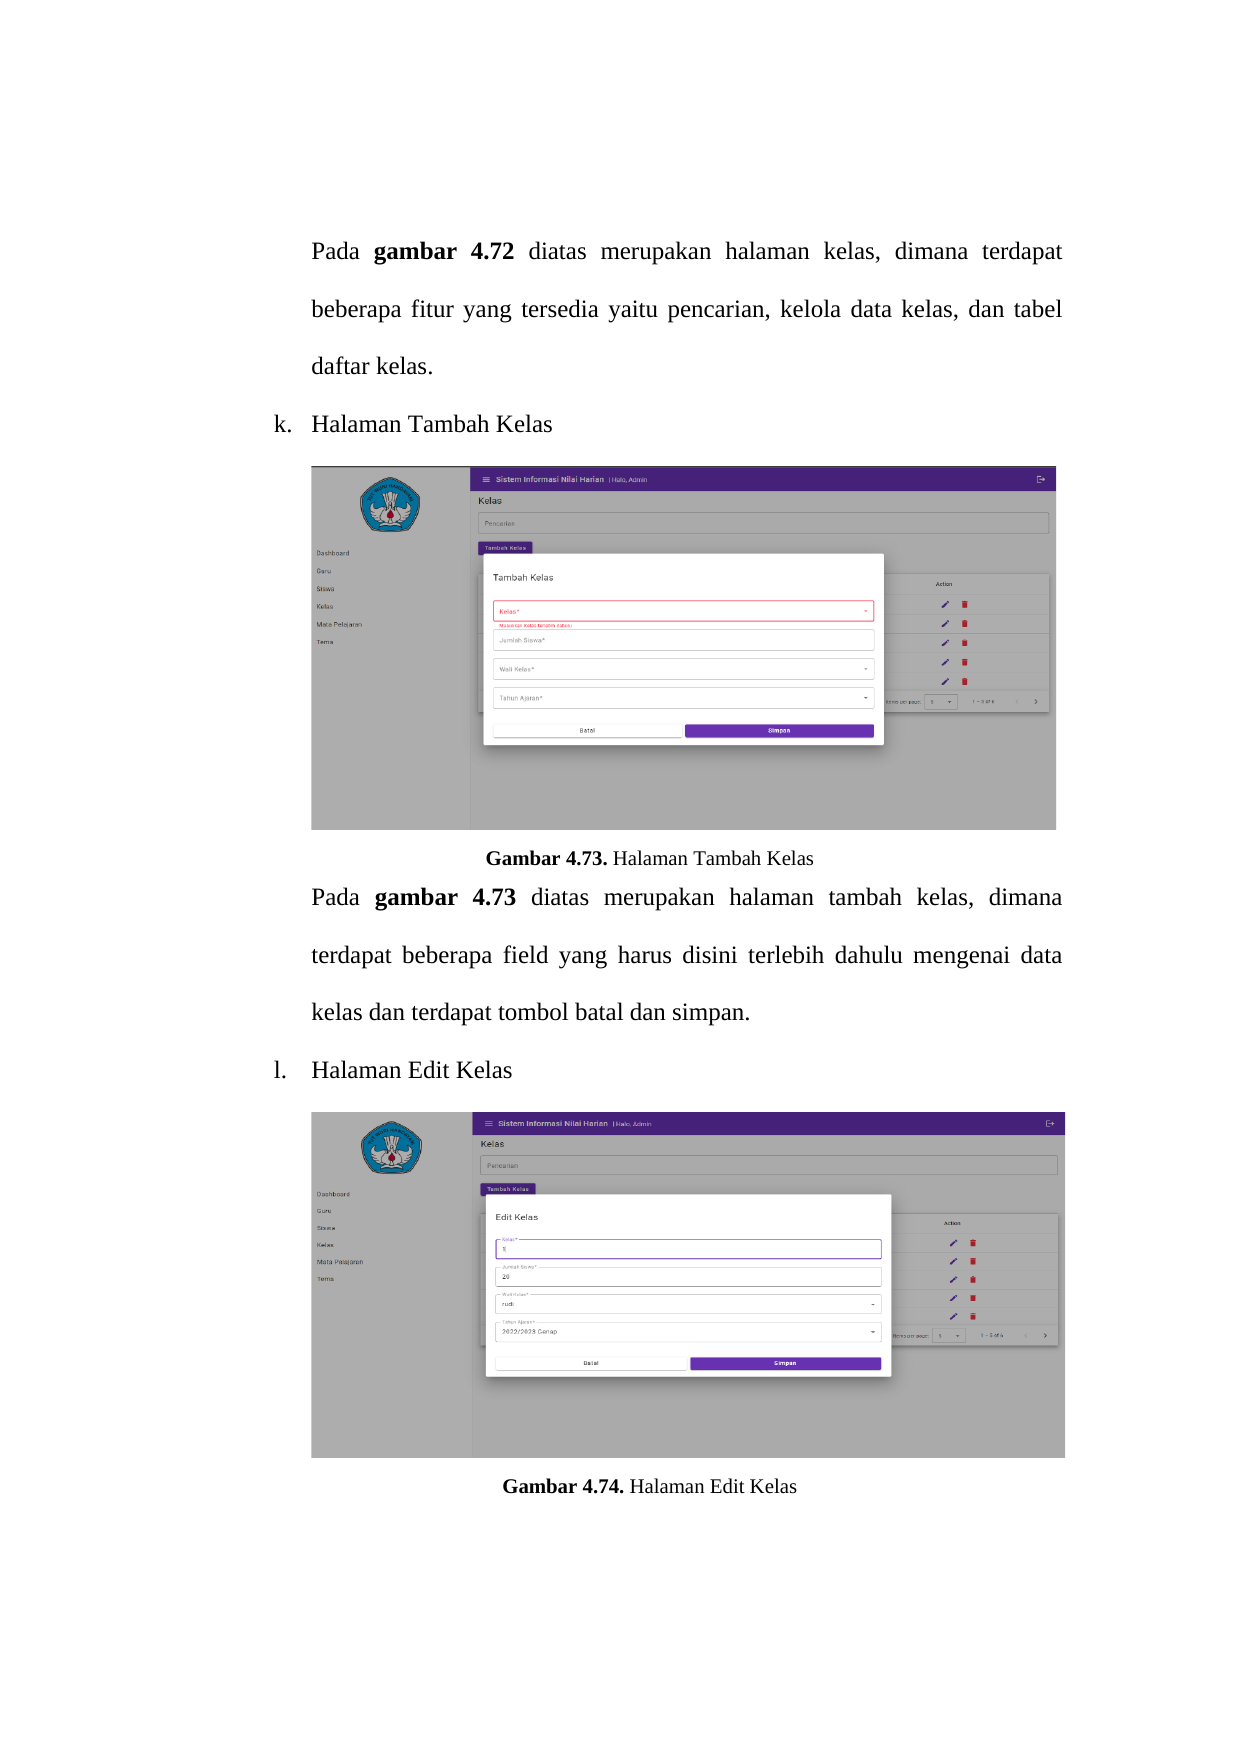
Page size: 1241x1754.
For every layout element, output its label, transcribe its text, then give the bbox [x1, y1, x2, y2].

text Gambar 4.74. Halaman Edit Kelas [236, 1474, 1063, 1498]
list Halaman Edit Kelas [274, 1055, 1063, 1083]
text Gambar 4.73. Halaman Tambah Kelas [236, 846, 1063, 870]
picture [311, 1112, 1066, 1458]
picture [311, 466, 1057, 830]
list Pada gambar 4.73 diatas merupakan halaman tambah kelas, dimana terdapat beberapa field yang harus disini terlebih dahulu mengenai data kelas dan terdapat tombol batal dan simpan. [311, 882, 1063, 1026]
list Pada gambar 4.72 diatas merupakan halaman kelas, dimana terdapat beberapa fitur yang tersedia yaitu pencarian, kelola data kelas, dan tabel daftar kelas. [311, 236, 1063, 380]
list Halaman Tambah Kelas [274, 409, 1063, 437]
